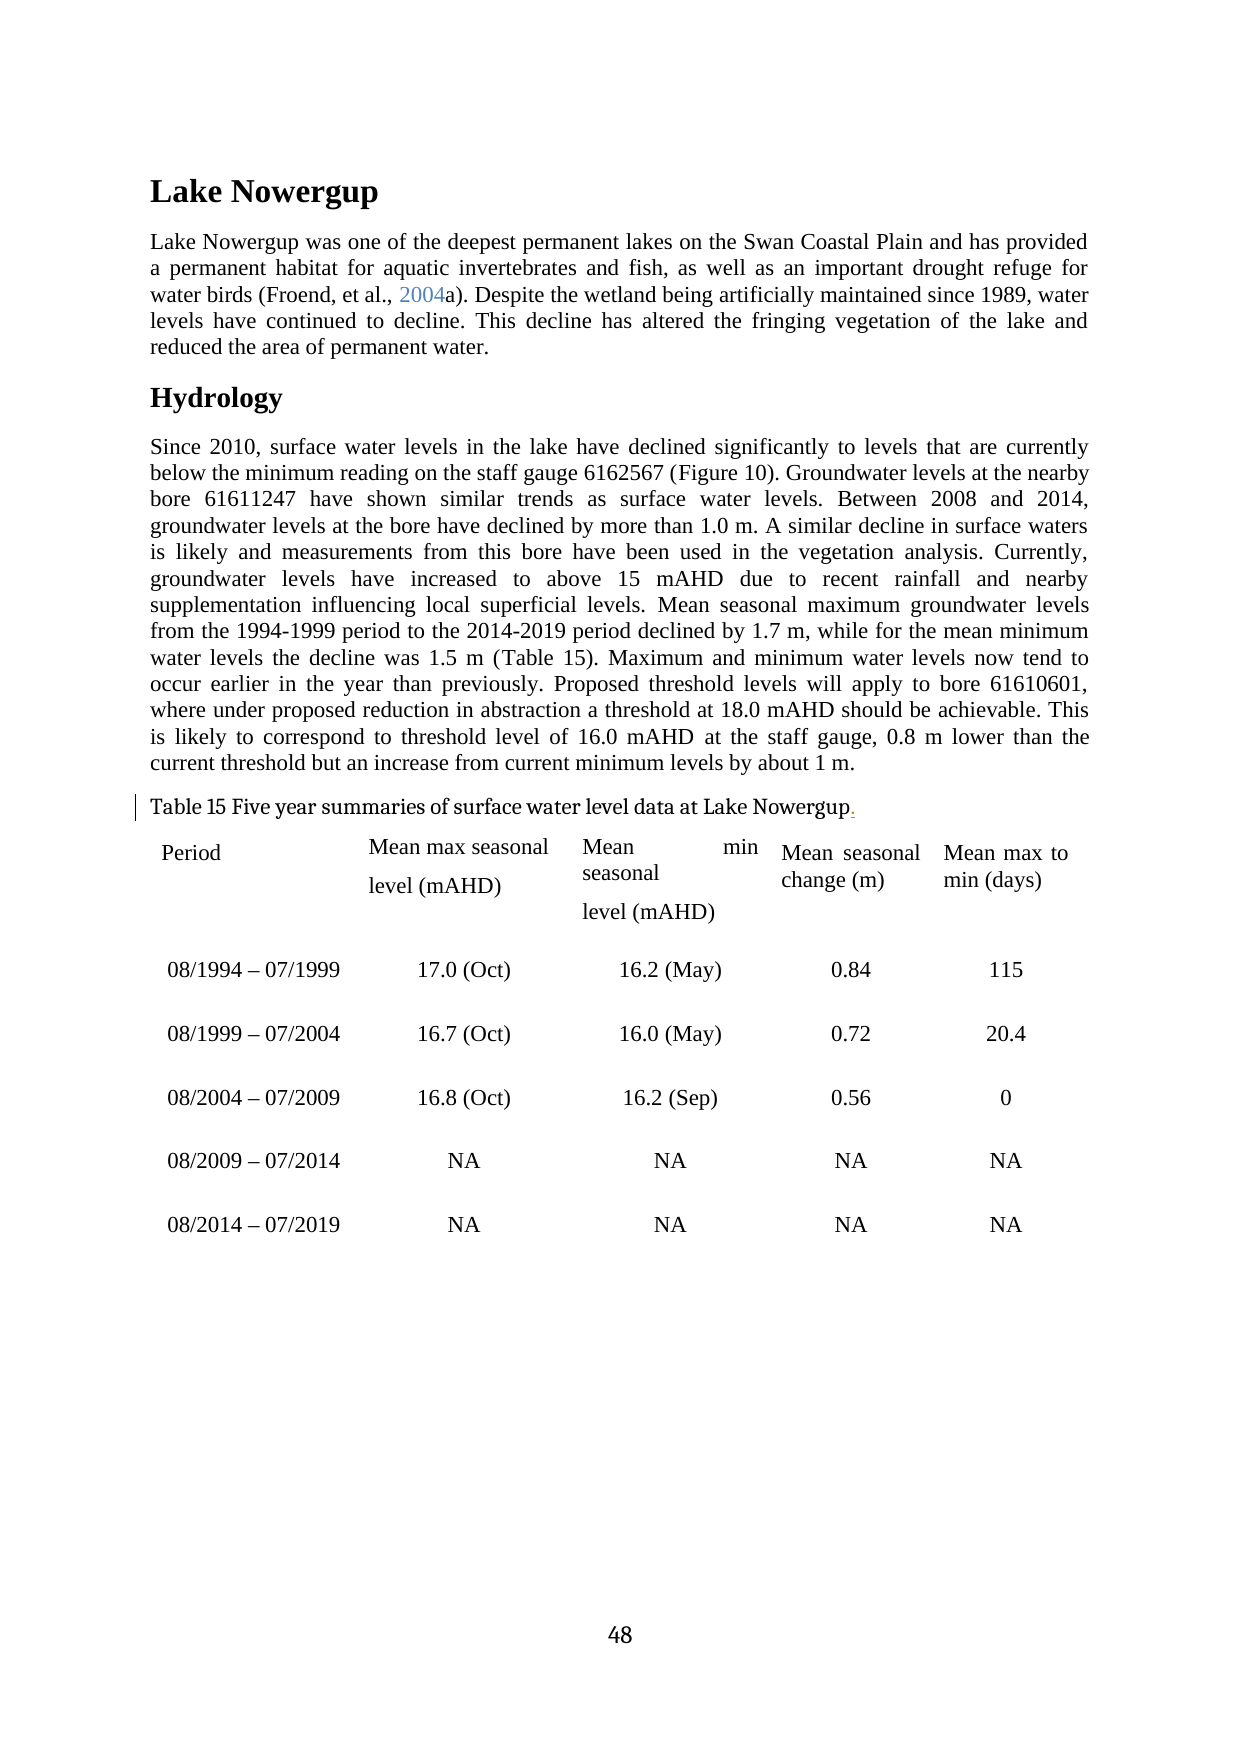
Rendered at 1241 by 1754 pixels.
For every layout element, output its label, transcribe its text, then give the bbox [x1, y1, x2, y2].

table_cell 16.2 (May) [571, 937, 770, 1001]
table_cell 0 [932, 1065, 1080, 1129]
table_header Mean max seasonal level (mAHD) [357, 821, 571, 937]
subtitle Hydrology [150, 381, 1090, 414]
subtitle Lake Nowergup [150, 171, 1090, 209]
table_cell 16.0 (May) [571, 1001, 770, 1065]
table_header Mean seasonal change (m) [770, 821, 932, 937]
table_cell 16.8 (Oct) [357, 1065, 571, 1129]
table_cell 08/2014 – 07/2019 [150, 1193, 357, 1256]
table_cell NA [571, 1193, 770, 1256]
table_cell 08/2009 – 07/2014 [150, 1129, 357, 1192]
table_cell NA [932, 1193, 1080, 1256]
table_header Mean max to min (days) [932, 821, 1080, 937]
table_cell 0.72 [770, 1001, 932, 1065]
table_cell 16.2 (Sep) [571, 1065, 770, 1129]
text Table 15 Five year summaries of surface water level data at Lake Nowergup [150, 794, 1090, 821]
table_cell 08/2004 – 07/2009 [150, 1065, 357, 1129]
text Since 2010, surface water levels in the lake have declined significantly to levels that are currently below the minimum reading on the staff gauge 6162567 (Figure 10). Groundwater levels at the nearby bore 61611247 have shown similar trends as surface water levels. Between 2008 and 2014, groundwater levels at the bore have declined by more than 1.0 m. A similar decline in surface waters is likely and measurements from this bore have been used in the vegetation analysis. Currently, groundwater levels have increased to above 15 mAHD due to recent rainfall and nearby supplementation influencing local superficial levels. Mean seasonal maximum groundwater levels from the 1994-1999 period to the 2014-2019 period declined by 1.7 m, while for the mean minimum water levels the decline was 1.5 m (Table 15). Maximum and minimum water levels now tend to occur earlier in the year than previously. Proposed threshold levels will apply to bore 61610601, where under proposed reduction in abstraction a threshold at 18.0 mAHD should be achievable. This is likely to correspond to threshold level of 16.0 mAHD at the staff gauge, 0.8 m lower than the current threshold but an increase from current minimum levels by about 1 m. [150, 433, 1090, 775]
table_header Mean min seasonal level (mAHD) [571, 821, 770, 937]
table_cell 16.7 (Oct) [357, 1001, 571, 1065]
table_header Period [150, 821, 357, 937]
table_cell NA [357, 1193, 571, 1256]
table_cell NA [770, 1129, 932, 1192]
table_cell NA [571, 1129, 770, 1192]
table_cell 0.56 [770, 1065, 932, 1129]
text Lake Nowergup was one of the deepest permanent lakes on the Swan Coastal Plain and has provided a permanent habitat for aquatic invertebrates and fish, as well as an important drought refuge for water birds (Froend, et al., 2004a). Despite the wetland being artificially maintained since 1989, water levels have continued to decline. This decline has altered the fringing vegetation of the lake and reduced the area of permanent water. [150, 228, 1090, 360]
table_cell 17.0 (Oct) [357, 937, 571, 1001]
table_cell 08/1994 – 07/1999 [150, 937, 357, 1001]
table_cell 115 [932, 937, 1080, 1001]
table_cell 0.84 [770, 937, 932, 1001]
table_cell 20.4 [932, 1001, 1080, 1065]
table_cell NA [770, 1193, 932, 1256]
table_cell NA [357, 1129, 571, 1192]
table_cell 08/1999 – 07/2004 [150, 1001, 357, 1065]
table_cell NA [932, 1129, 1080, 1192]
